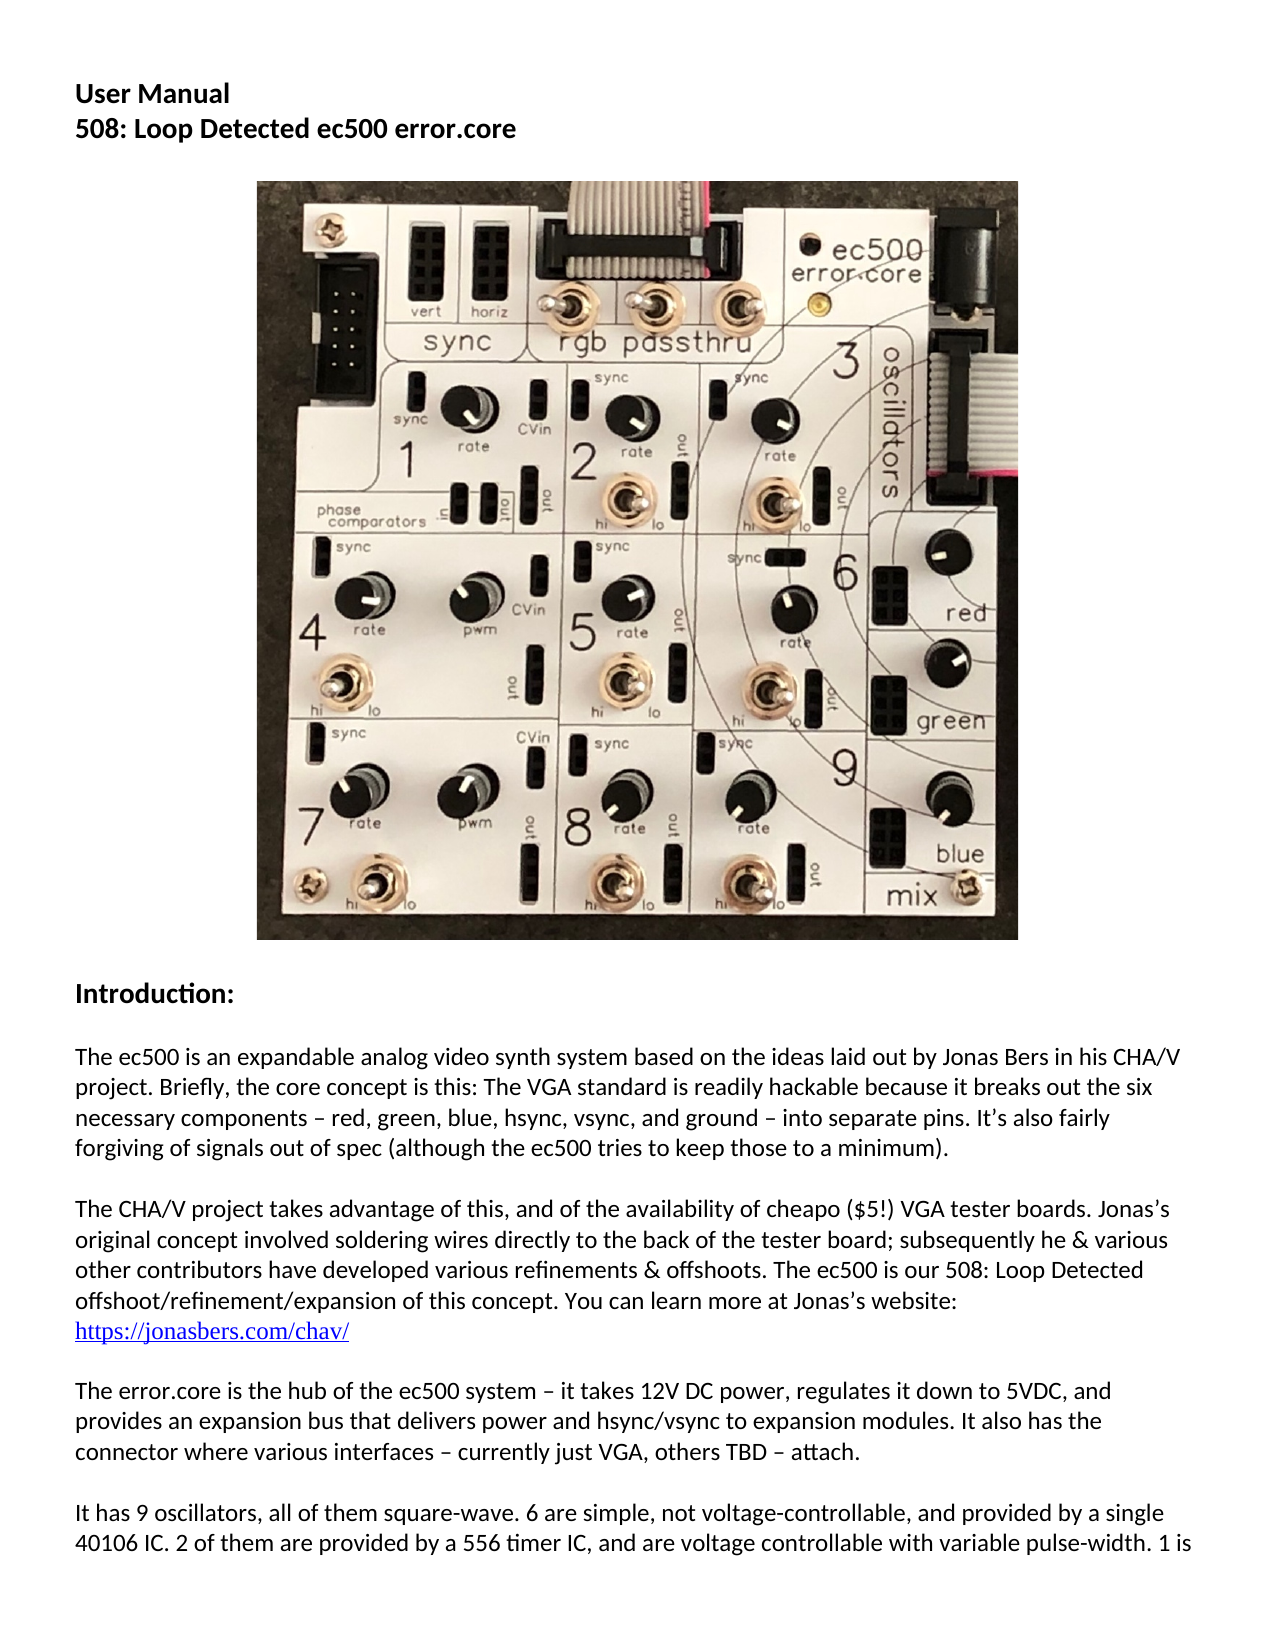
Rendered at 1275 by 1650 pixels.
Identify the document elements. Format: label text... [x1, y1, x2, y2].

text The ec500 is an expandable analog video synth system based on the ideas laid out by Jonas Bers in his CHA/V project. Briefly, the core concept is this: The VGA standard is readily hackable because it breaks out the six necessary components – red, green, blue, hsync, vsync, and ground – into separate pins. It’s also fairly forgiving of signals out of spec (although the ec500 tries to keep those to a minimum). [75, 1041, 1200, 1163]
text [75, 1497, 1200, 1558]
text 508: Loop Detected ec500 error.core [75, 111, 1200, 146]
picture [256, 181, 1019, 940]
text The CHA/V project takes advantage of this, and of the availability of cheapo ($5!) VGA tester boards. Jonas’s original concept involved soldering wires directly to the back of the tester board; subsequently he & various other contributors have developed various refinements & offshoots. The ec500 is our 508: Loop Detected offshoot/refinement/expansion of this concept. You can learn more at Jonas’s website: https://jonasbers.com/chav/ [75, 1194, 1200, 1344]
text Introduction: [75, 975, 1200, 1011]
text The error.core is the hub of the ec500 system – it takes 12V DC power, regulates it down to 5VDC, and provides an expansion bus that delivers power and hsync/vsync to expansion modules. It also has the connector where various interfaces – currently just VGA, others TBD – attach. [75, 1375, 1200, 1467]
text User Manual [75, 75, 1200, 111]
